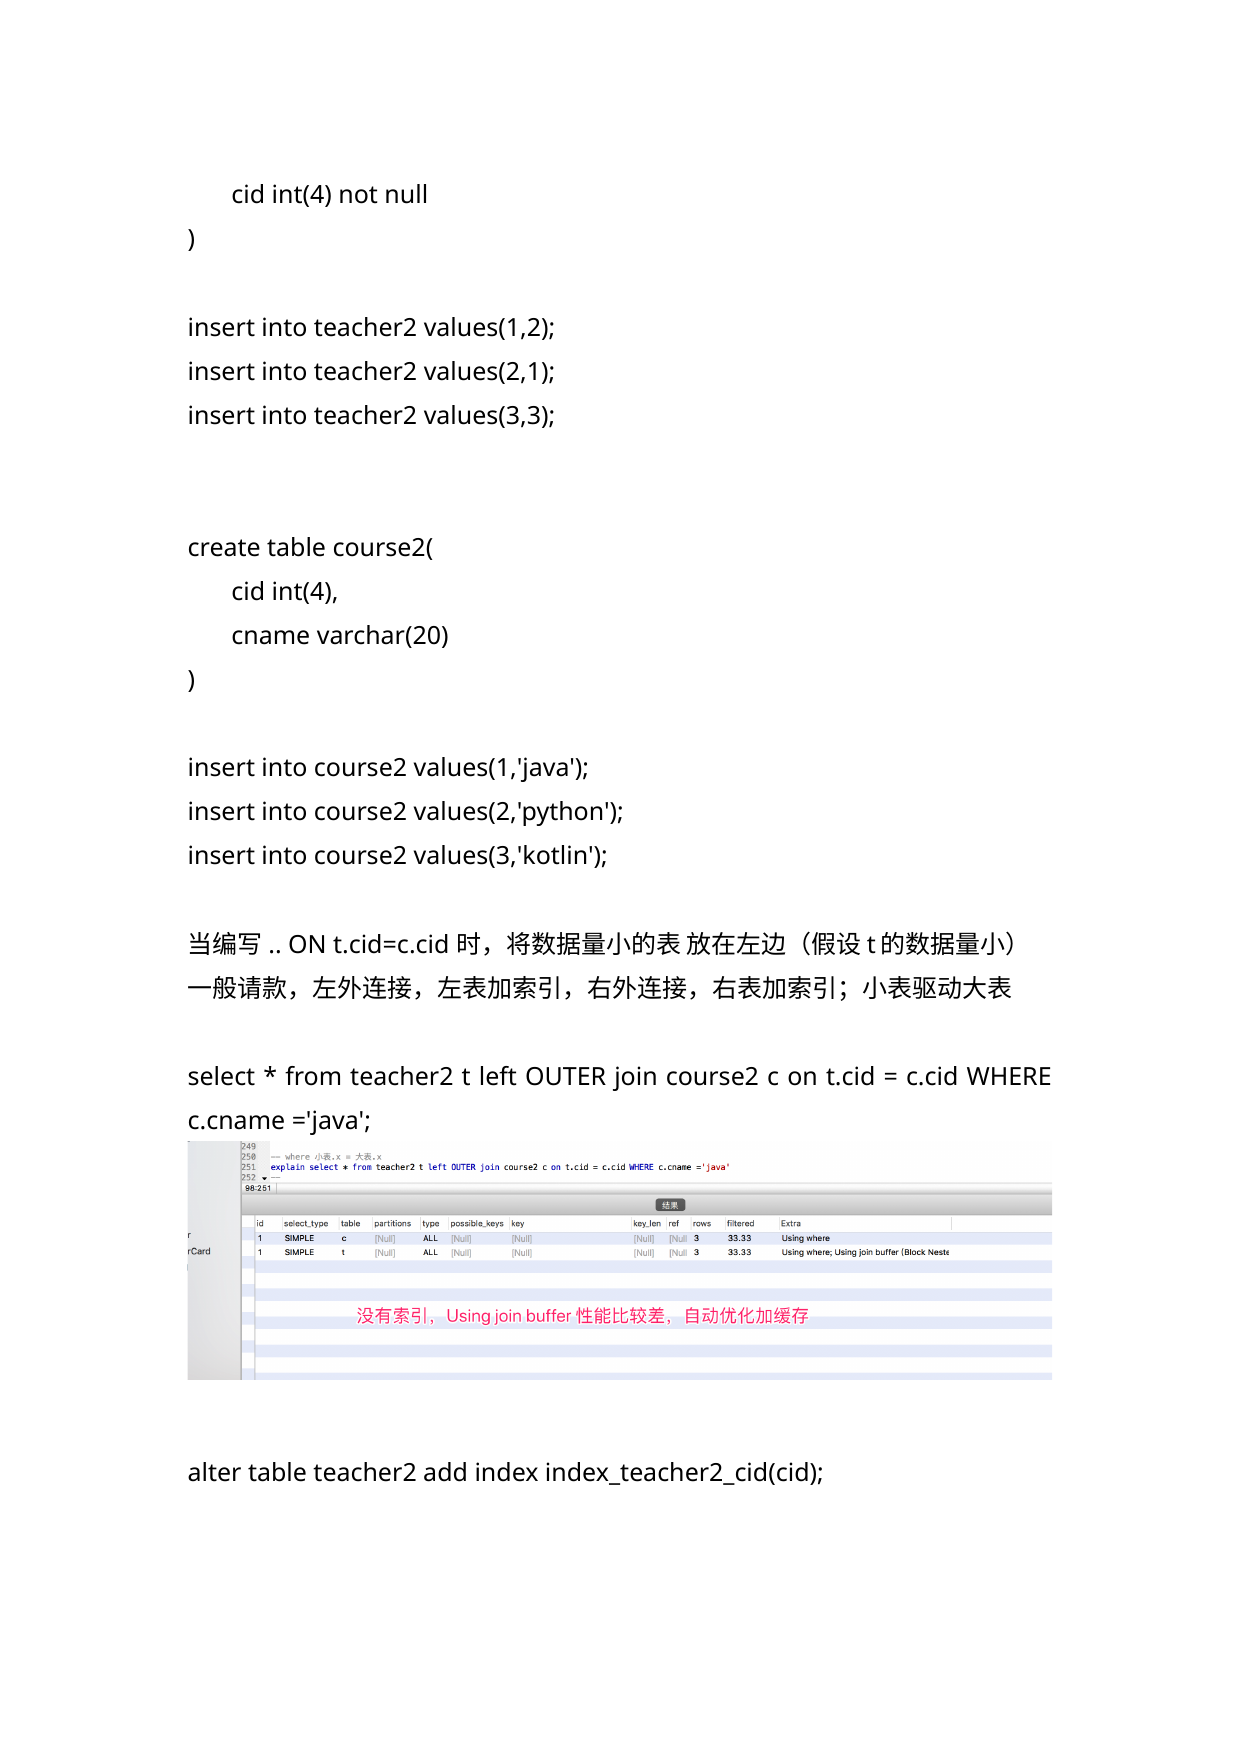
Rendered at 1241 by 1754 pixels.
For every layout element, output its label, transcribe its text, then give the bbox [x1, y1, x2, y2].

picture [187, 1141, 1053, 1380]
text insert into teacher2 values(3,3); [187, 392, 1053, 436]
text cid int(4), [187, 568, 1053, 613]
text 一般请款，左外连接，左表加索引，右外连接，右表加索引；小表驱动大表 [187, 965, 1053, 1009]
text ) [187, 657, 1053, 701]
text cname varchar(20) [187, 613, 1053, 657]
text alter table teacher2 add index index_teacher2_cid(cid); [187, 1450, 1053, 1494]
text insert into course2 values(1,'java'); [187, 745, 1053, 789]
text cid int(4) not null [187, 172, 1053, 216]
text ) [187, 216, 1053, 260]
text insert into teacher2 values(1,2); [187, 304, 1053, 348]
text insert into course2 values(3,'kotlin'); [187, 833, 1053, 877]
text select * from teacher2 t left OUTER join course2 c on t.cid = c.cid WHERE c.cname ='java'; [187, 1053, 1053, 1141]
text insert into course2 values(2,'python'); [187, 789, 1053, 833]
text create table course2( [187, 524, 1053, 568]
text insert into teacher2 values(2,1); [187, 348, 1053, 392]
text 当编写 .. ON t.cid=c.cid 时，将数据量小的表 放在左边（假设t的数据量小） [187, 921, 1053, 965]
